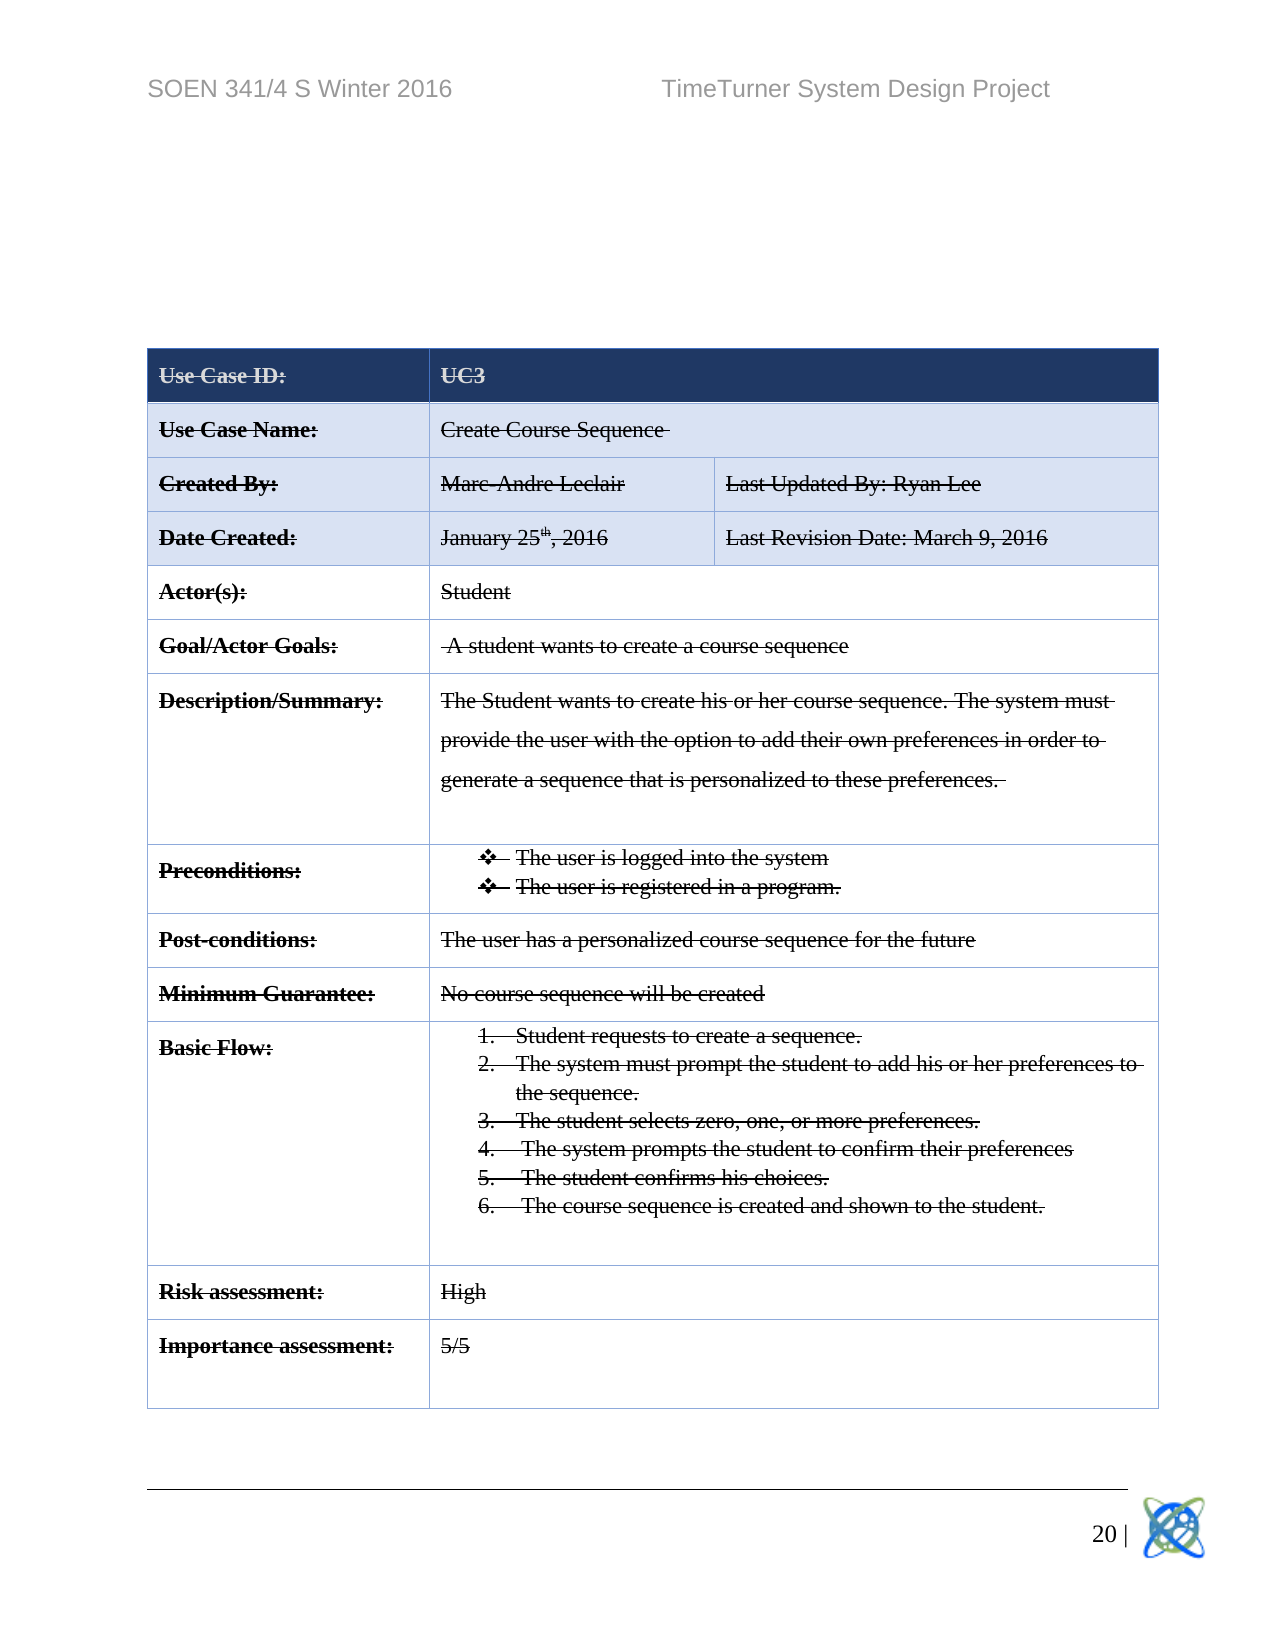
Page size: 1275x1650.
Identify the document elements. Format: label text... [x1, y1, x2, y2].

table_cell Preconditions: [148, 845, 429, 912]
table_cell January 25th, 2016 [430, 512, 714, 565]
table_cell Last Revision Date: March 9, 2016 [715, 512, 1158, 565]
table_cell High [430, 1266, 1158, 1319]
table_cell The Student wants to create his or her course sequence. The system must provide the user with the option to add their own preferences in order to generate a sequence that is personalized to these preferences. [430, 674, 1158, 843]
table_cell Post-conditions: [148, 914, 429, 967]
table_header Use Case ID: [148, 349, 429, 402]
table_cell Date Created: [148, 512, 429, 565]
table_cell Last Updated By: Ryan Lee [715, 458, 1158, 511]
table_cell No course sequence will be created [430, 968, 1158, 1021]
table_cell Student [430, 566, 1158, 619]
table_cell Created By: [148, 458, 429, 511]
table_cell Use Case Name: [148, 404, 429, 457]
table_cell The user is logged into the system The user is registered in a program. [430, 845, 1158, 912]
table_cell Basic Flow: [148, 1022, 429, 1265]
table_cell Actor(s): [148, 566, 429, 619]
table_cell Minimum Guarantee: [148, 968, 429, 1021]
table_cell Goal/Actor Goals: [148, 620, 429, 673]
table_cell Create Course Sequence [430, 404, 1158, 457]
table_cell 5/5 [430, 1320, 1158, 1408]
table_cell The user has a personalized course sequence for the future [430, 914, 1158, 967]
table_cell Marc-Andre Leclair [430, 458, 714, 511]
picture [1123, 1490, 1224, 1566]
table_cell Student requests to create a sequence. The system must prompt the student to add his or her preferences to the sequence. The student selects zero, one, or more preferences. The system prompts the student to confirm their preferences The student confirms his choices. The course sequence is created and shown to the student. [430, 1022, 1158, 1265]
table_cell Risk assessment: [148, 1266, 429, 1319]
table_cell Description/Summary: [148, 674, 429, 843]
table_cell Importance assessment: [148, 1320, 429, 1408]
table_header UC3 [430, 349, 1158, 402]
table_cell A student wants to create a course sequence [430, 620, 1158, 673]
